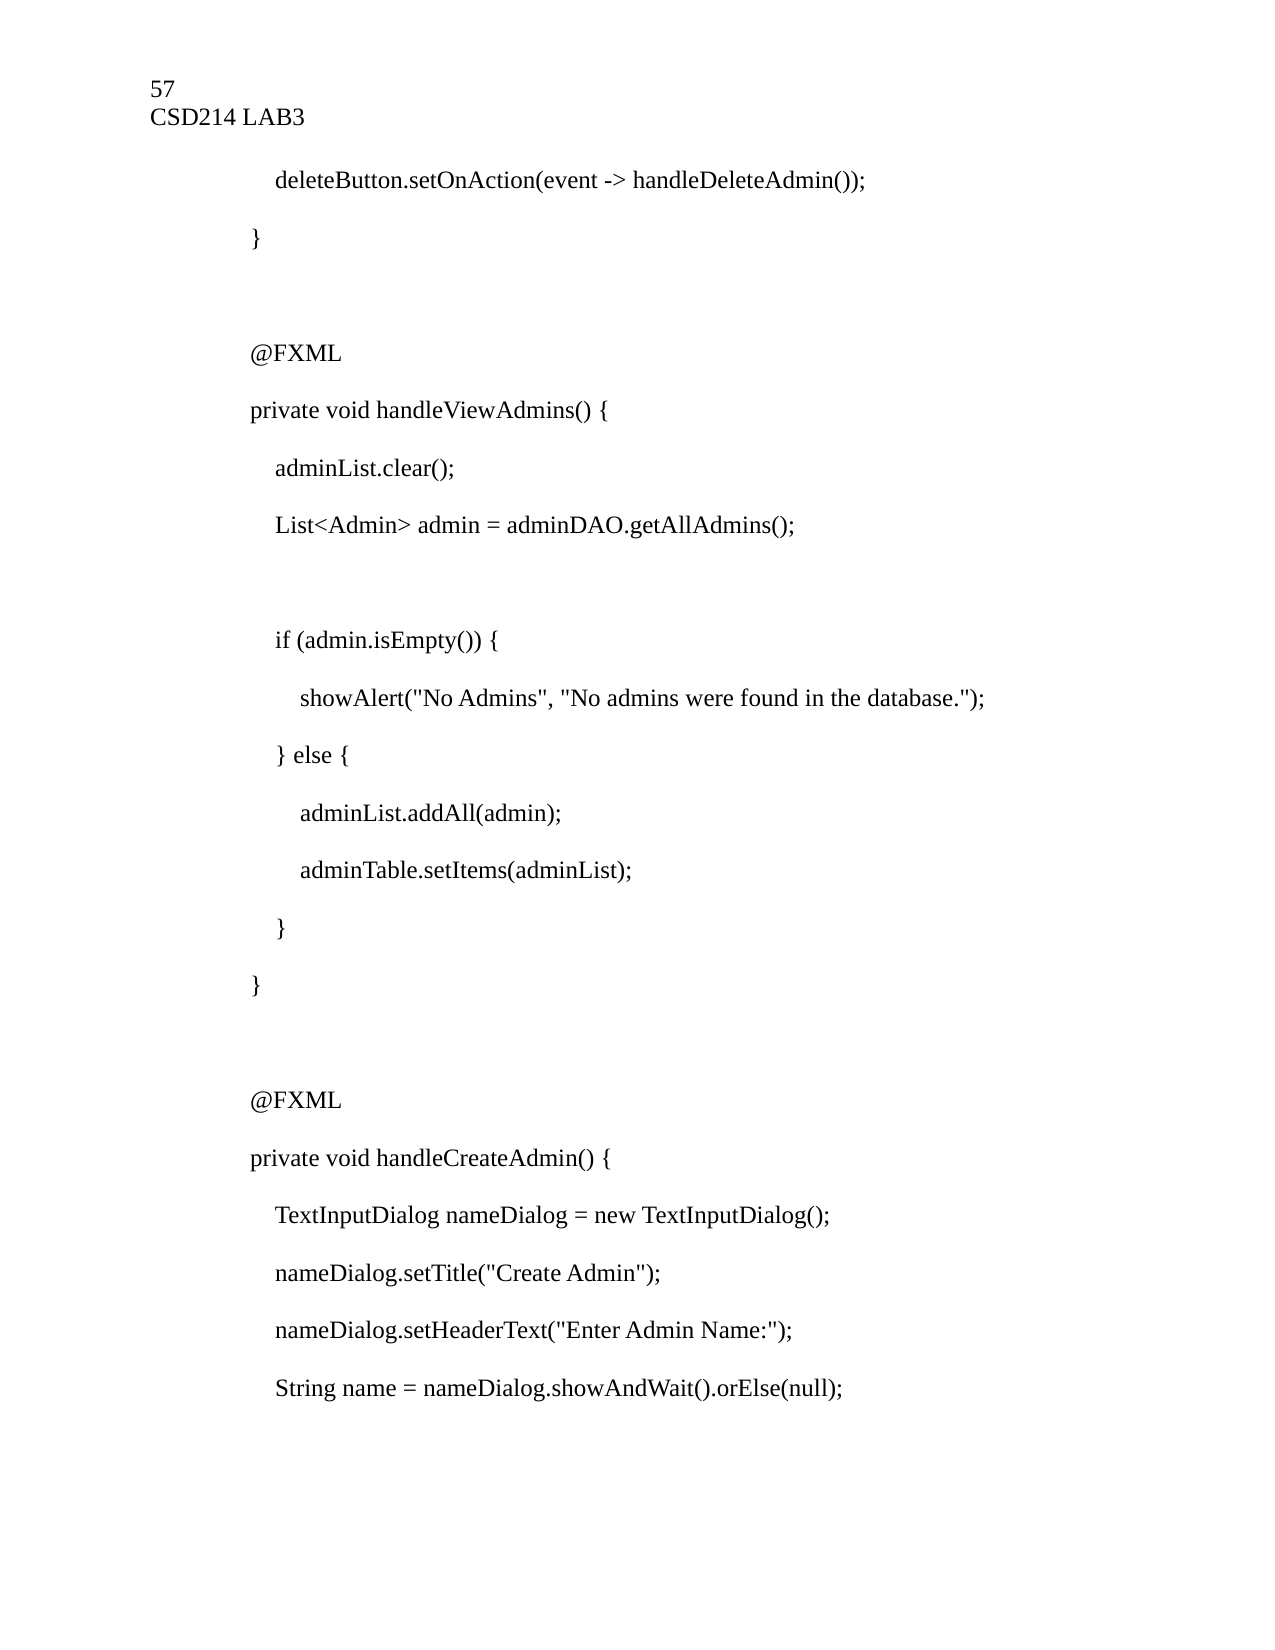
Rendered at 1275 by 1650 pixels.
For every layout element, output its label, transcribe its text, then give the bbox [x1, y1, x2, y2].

list } else { [225, 740, 1125, 769]
list if (admin.isEmpty()) { [225, 625, 1125, 654]
list private void handleCreateAdmin() { [225, 1143, 1125, 1172]
list adminList.clear(); [225, 453, 1125, 482]
list } [225, 913, 1125, 942]
list TextInputDialog nameDialog = new TextInputDialog(); [225, 1200, 1125, 1229]
list @FXML [225, 338, 1125, 367]
list } [225, 970, 1125, 999]
list adminTable.setItems(adminList); [225, 855, 1125, 884]
list nameDialog.setHeaderText("Enter Admin Name:"); [225, 1315, 1125, 1344]
list deleteButton.setOnAction(event -> handleDeleteAdmin()); [225, 165, 1125, 194]
list showAlert("No Admins", "No admins were found in the database."); [225, 683, 1125, 712]
list } [225, 223, 1125, 252]
list adminList.addAll(admin); [225, 798, 1125, 827]
list @FXML [225, 1085, 1125, 1114]
list String name = nameDialog.showAndWait().orElse(null); [225, 1373, 1125, 1402]
list nameDialog.setTitle("Create Admin"); [225, 1258, 1125, 1287]
list List<Admin> admin = adminDAO.getAllAdmins(); [225, 510, 1125, 539]
list private void handleViewAdmins() { [225, 395, 1125, 424]
